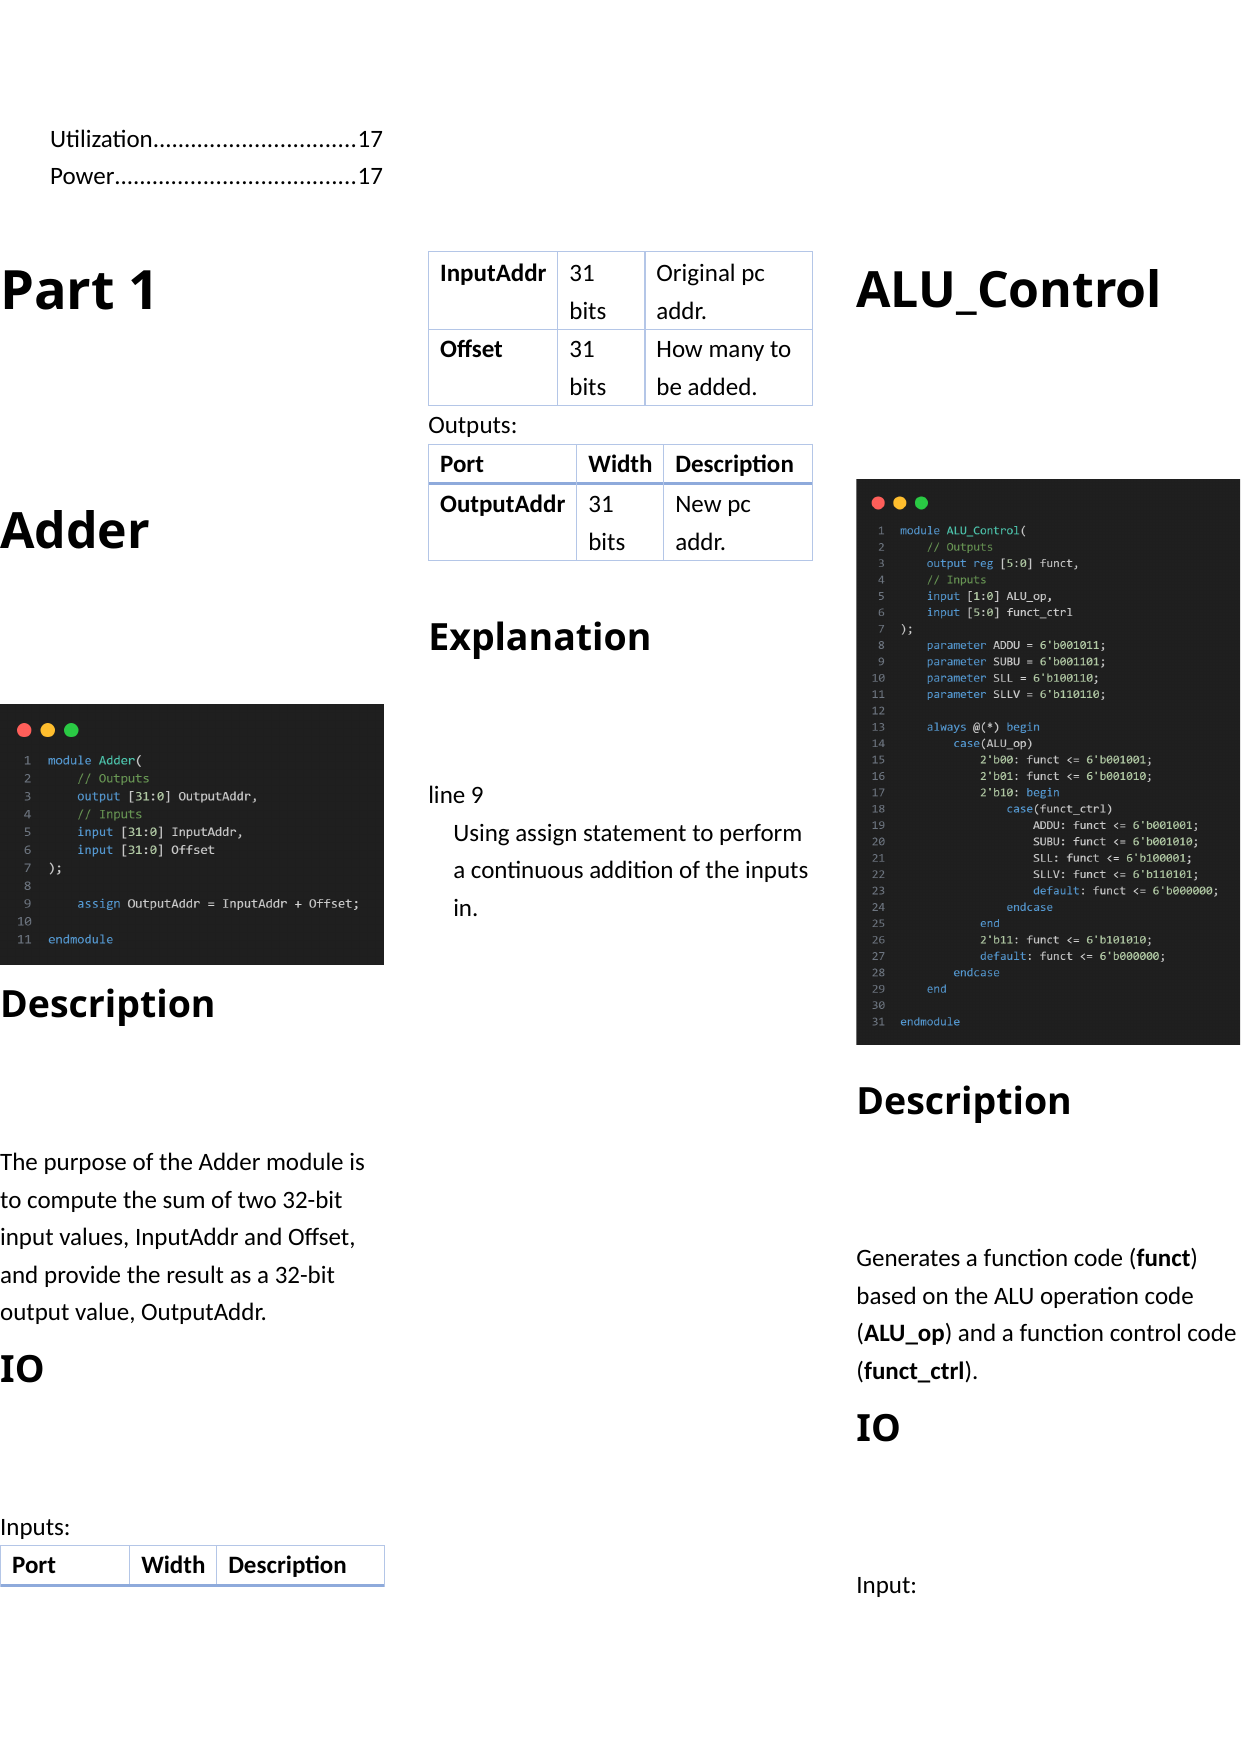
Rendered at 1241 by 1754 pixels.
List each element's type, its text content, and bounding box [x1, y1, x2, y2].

table_header Width [130, 1546, 216, 1583]
subtitle ALU_Control [856, 251, 1240, 326]
subtitle Part 1 [0, 251, 384, 326]
table_cell How many to be added. [646, 330, 812, 405]
text Generates a function code (funct) based on the ALU operation code (ALU_op) and a function control code (funct_ctrl). [856, 1239, 1240, 1389]
subtitle IO [0, 1330, 384, 1405]
table_header Port [429, 445, 576, 482]
text Using assign statement to perform a continuous addition of the inputs in. [453, 813, 812, 926]
table_header Description [664, 445, 812, 482]
table_header Port [1, 1546, 129, 1583]
subtitle Adder [0, 492, 384, 567]
table_cell 31 bits [558, 330, 644, 405]
table_cell Offset [429, 330, 557, 405]
text Outputs: [428, 406, 812, 443]
picture [0, 704, 384, 965]
text Inputs: [0, 1507, 384, 1545]
table_cell OutputAddr [429, 485, 576, 560]
picture [856, 479, 1241, 1045]
table_header Width [577, 445, 663, 482]
subtitle Explanation [428, 599, 812, 674]
text Input: [856, 1566, 1240, 1604]
table_cell InputAddr [429, 252, 557, 329]
table_cell 31 bits [558, 252, 644, 329]
text The purpose of the Adder module is to compute the sum of two 32-bit input values, InputAddr and Offset, and provide the result as a 32-bit output value, OutputAddr. [0, 1143, 384, 1330]
text line 9 [428, 776, 812, 813]
subtitle Description [856, 1062, 1240, 1137]
table_header Description [217, 1546, 384, 1583]
table_cell 31 bits [577, 485, 663, 560]
subtitle Description [0, 966, 384, 1041]
subtitle IO [856, 1389, 1240, 1464]
table_cell New pc addr. [664, 485, 812, 560]
table_cell Original pc addr. [646, 252, 812, 329]
